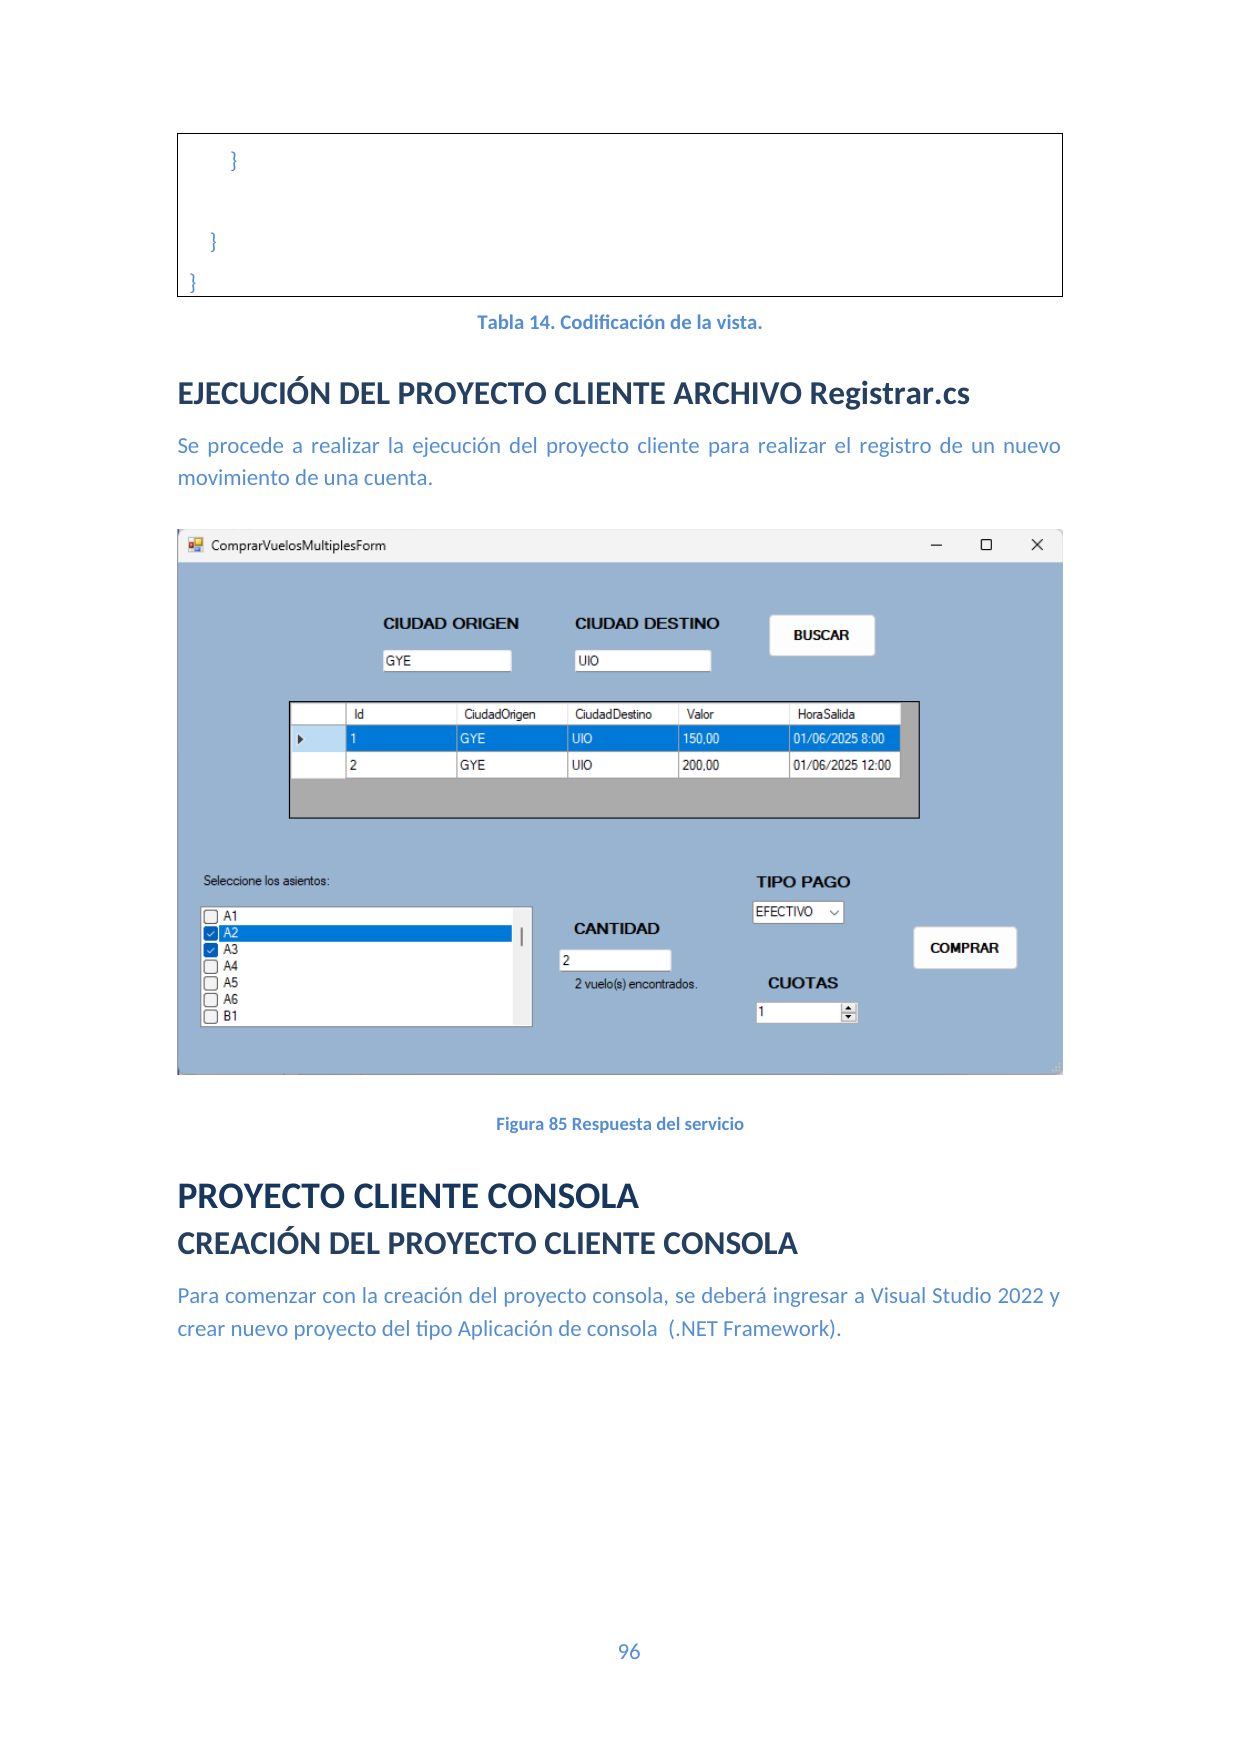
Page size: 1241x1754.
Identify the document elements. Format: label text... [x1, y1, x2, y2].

subtitle CREACIÓN DEL PROYECTO CLIENTE CONSOLA [177, 1222, 1063, 1263]
text Para comenzar con la creación del proyecto consola, se deberá ingresar a Visual Studio 2022 y crear nuevo proyecto del tipo Aplicación de consola (.NET Framework). [177, 1281, 1063, 1342]
text Se procede a realizar la ejecución del proyecto cliente para realizar el registro de un nuevo movimiento de una cuenta. [177, 431, 1063, 492]
subtitle PROYECTO CLIENTE CONSOLA [177, 1172, 1063, 1218]
subtitle EJECUCIÓN DEL PROYECTO CLIENTE ARCHIVO Registrar.cs [177, 372, 1063, 413]
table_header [178, 134, 1062, 296]
text Tabla 14. Codificación de la vista. [177, 309, 1063, 335]
picture [177, 529, 1063, 1075]
